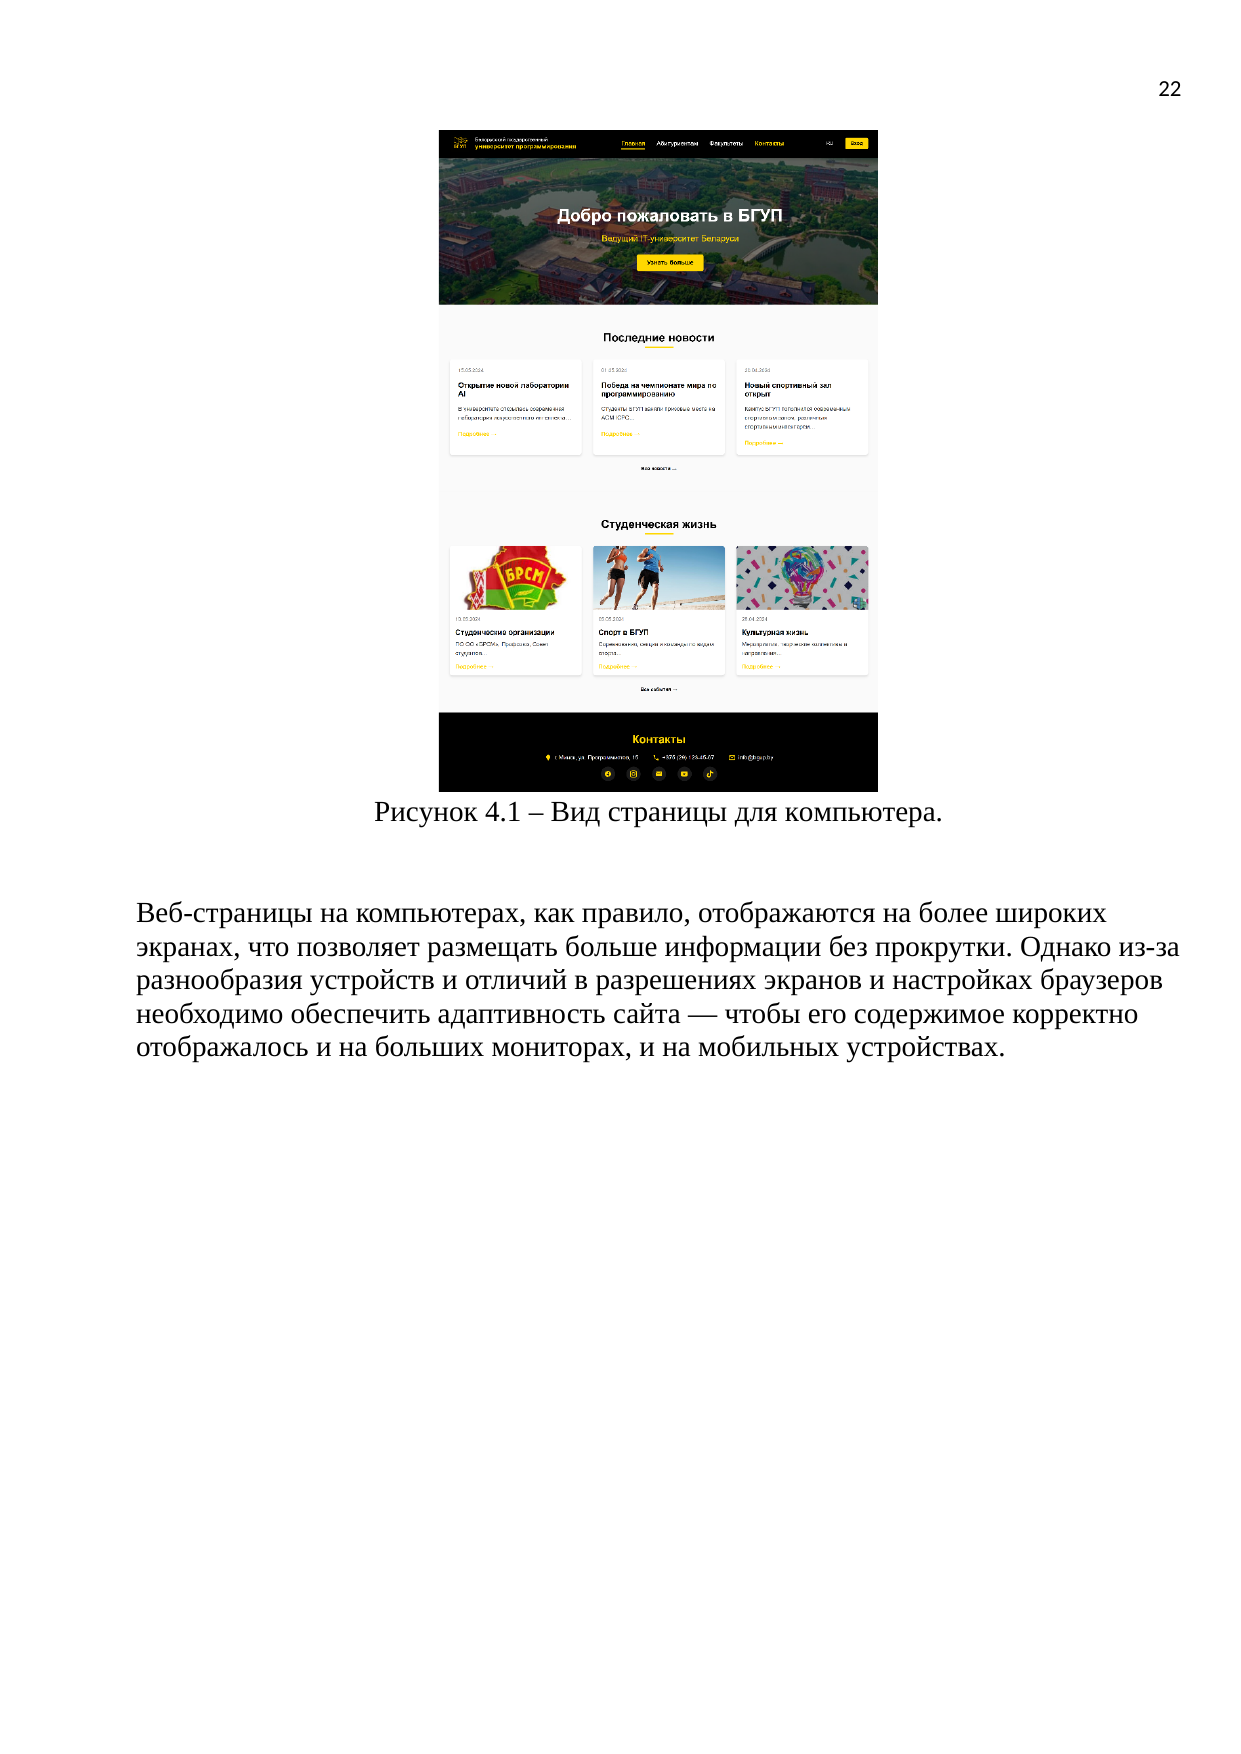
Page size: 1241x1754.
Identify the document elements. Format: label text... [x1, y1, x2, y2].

text Рисунок 4.1 – Вид страницы для компьютера. [136, 794, 1181, 827]
text Веб-страницы на компьютерах, как правило, отображаются на более широких экранах, что позволяет размещать больше информации без прокрутки. Однако из-за разнообразия устройств и отличий в разрешениях экранов и настройках браузеров необходимо обеспечить адаптивность сайта — чтобы его содержимое корректно отображалось и на больших мониторах, и на мобильных устройствах. [136, 895, 1181, 1063]
picture [438, 130, 878, 792]
